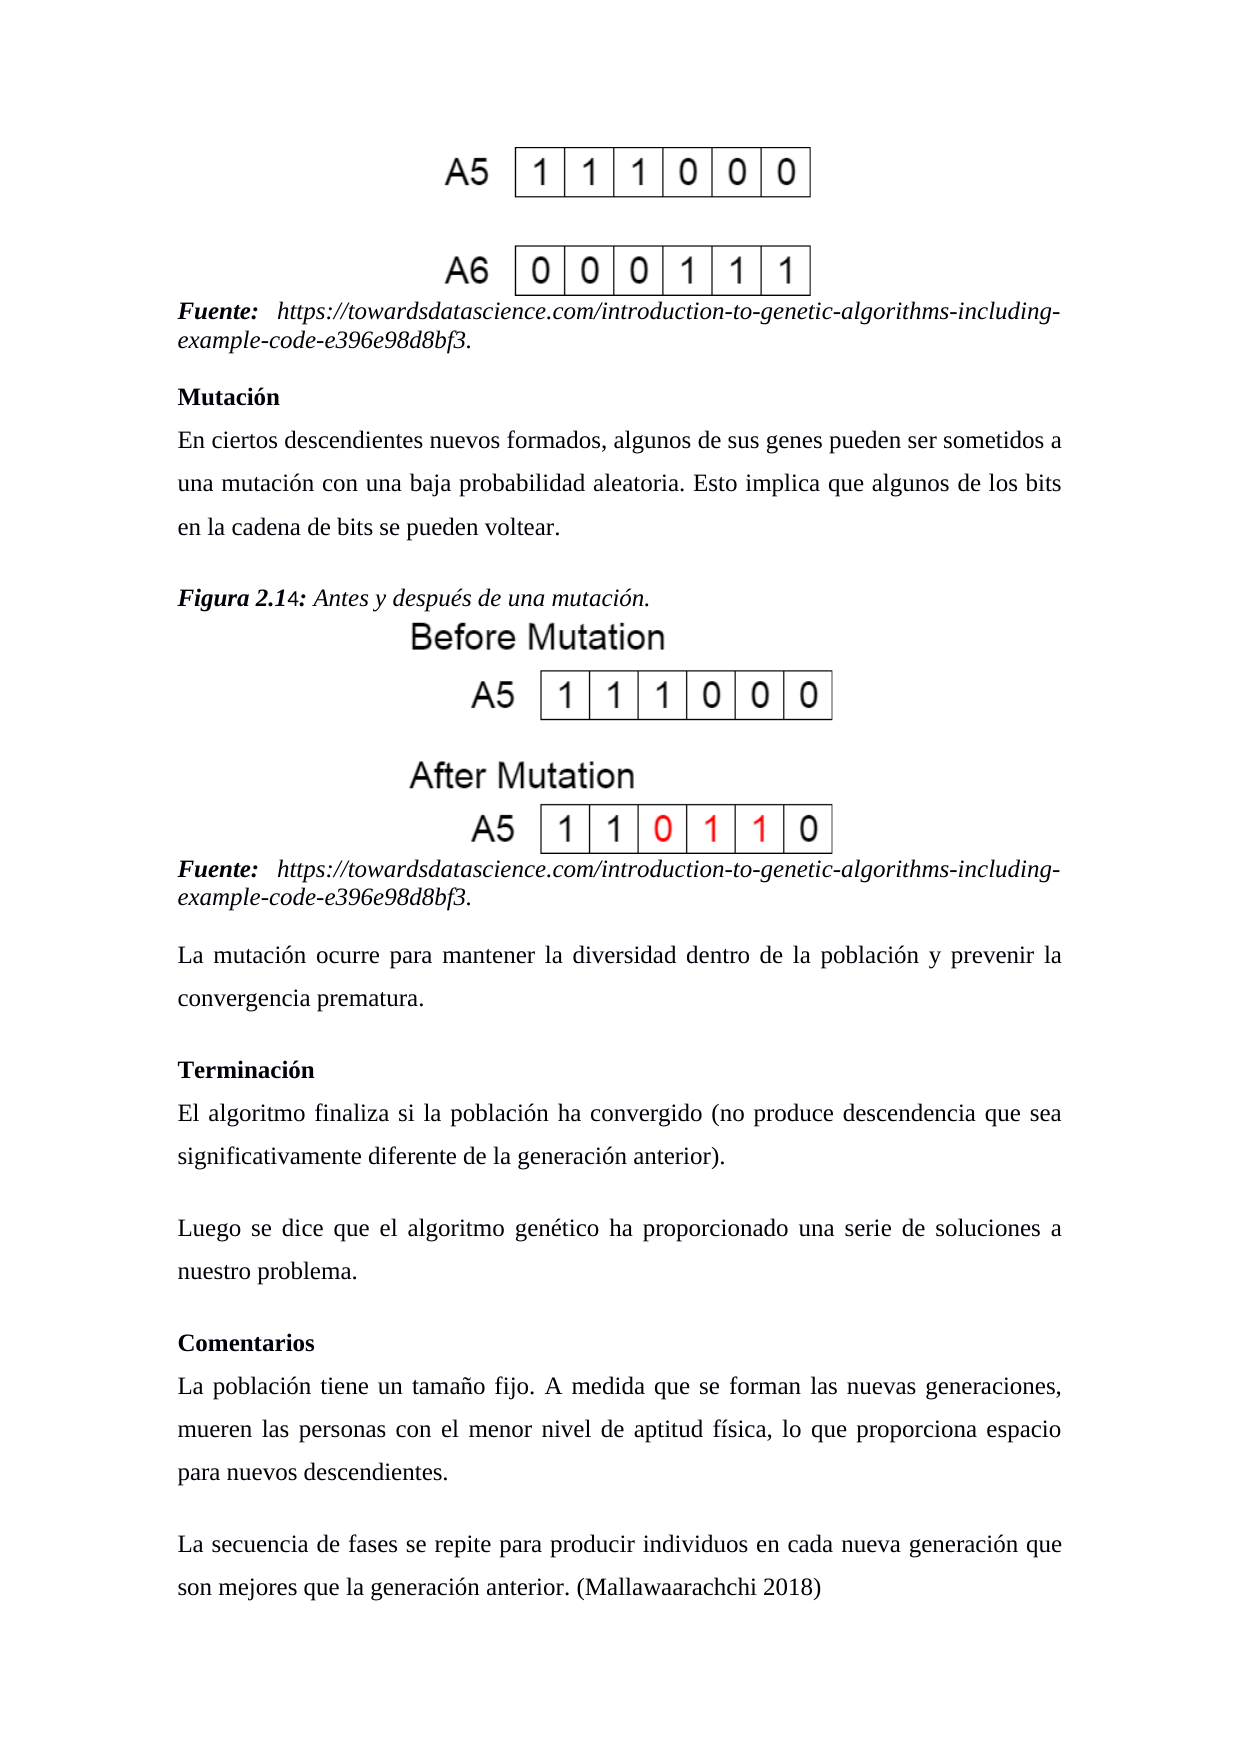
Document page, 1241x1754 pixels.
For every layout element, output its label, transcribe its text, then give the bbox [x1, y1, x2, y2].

text Terminación [177, 1055, 1063, 1084]
text La población tiene un tamaño fijo. A medida que se forman las nuevas generaciones, mueren las personas con el menor nivel de aptitud física, lo que proporciona espacio para nuevos descendientes. [177, 1371, 1063, 1486]
picture [407, 612, 833, 854]
text El algoritmo finaliza si la población ha convergido (no produce descendencia que sea significativamente diferente de la generación anterior). [177, 1098, 1063, 1170]
picture [429, 147, 811, 296]
text Fuente: https://towardsdatascience.com/introduction-to-genetic-algorithms-including-example-code-e396e98d8bf3. [177, 854, 1063, 911]
text La mutación ocurre para mantener la diversidad dentro de la población y prevenir la convergencia prematura. [177, 940, 1063, 1012]
text La secuencia de fases se repite para producir individuos en cada nueva generación que son mejores que la generación anterior. (Mallawaarachchi 2018) [177, 1529, 1063, 1601]
text Luego se dice que el algoritmo genético ha proporcionado una serie de soluciones a nuestro problema. [177, 1213, 1063, 1285]
text Figura 2.14: Antes y después de una mutación. [177, 583, 1063, 613]
text Comentarios [177, 1328, 1063, 1357]
text En ciertos descendientes nuevos formados, algunos de sus genes pueden ser sometidos a una mutación con una baja probabilidad aleatoria. Esto implica que algunos de los bits en la cadena de bits se pueden voltear. [177, 425, 1063, 540]
text Fuente: https://towardsdatascience.com/introduction-to-genetic-algorithms-including-example-code-e396e98d8bf3. [177, 296, 1063, 353]
text Mutación [177, 382, 1063, 411]
